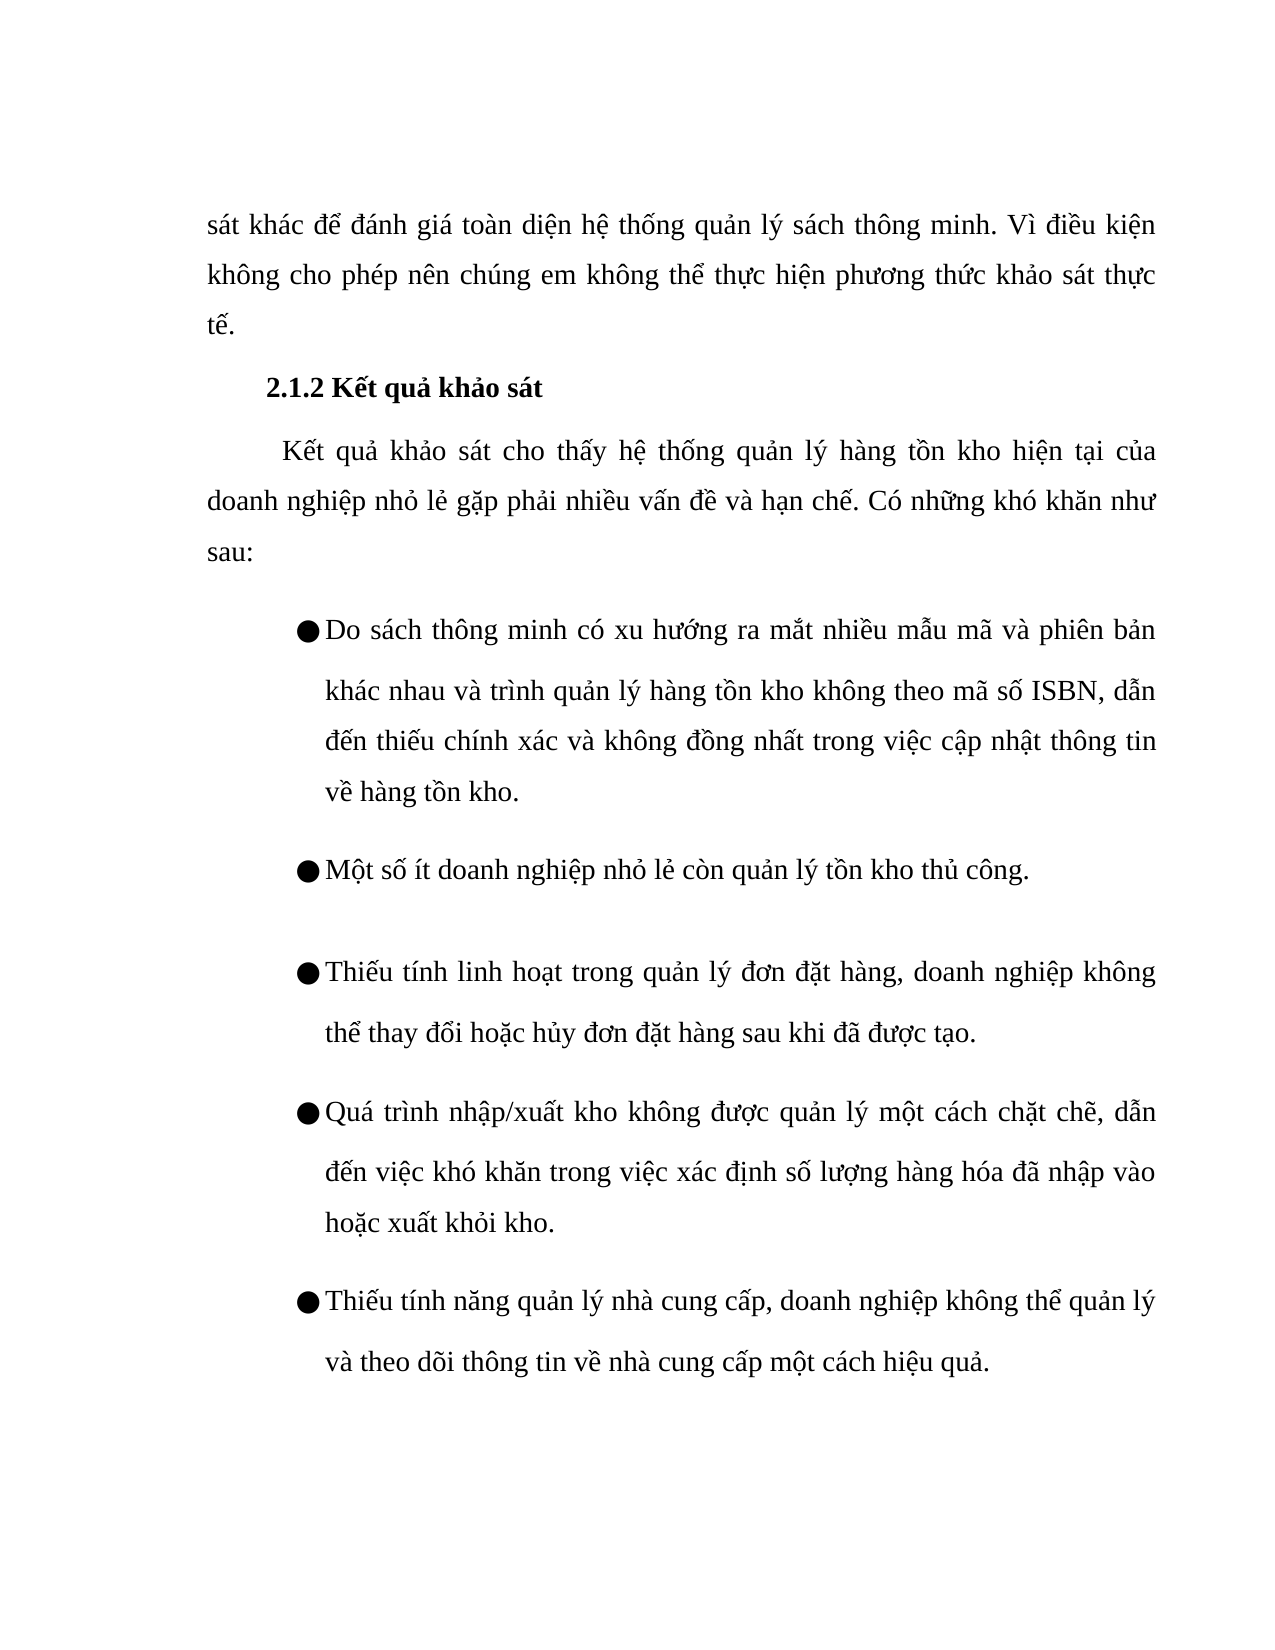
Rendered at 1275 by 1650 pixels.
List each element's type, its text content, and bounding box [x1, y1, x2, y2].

list Thiếu tính linh hoạt trong quản lý đơn đặt hàng, doanh nghiệp không thể thay đổi hoặc hủy đơn đặt hàng sau khi đã được tạo. [295, 939, 1157, 1049]
list Thiếu tính năng quản lý nhà cung cấp, doanh nghiệp không thể quản lý và theo dõi thông tin về nhà cung cấp một cách hiệu quả. [295, 1268, 1157, 1378]
list Một số ít doanh nghiệp nhỏ lẻ còn quản lý tồn kho thủ công. [295, 836, 1157, 896]
text Kết quả khảo sát cho thấy hệ thống quản lý hàng tồn kho hiện tại của doanh nghiệp nhỏ lẻ gặp phải nhiều vấn đề và hạn chế. Có những khó khăn như sau: [207, 433, 1157, 567]
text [207, 207, 1157, 341]
subtitle 2.1.2 Kết quả khảo sát [266, 370, 1157, 404]
list Quá trình nhập/xuất kho không được quản lý một cách chặt chẽ, dẫn đến việc khó khăn trong việc xác định số lượng hàng hóa đã nhập vào hoặc xuất khỏi kho. [295, 1078, 1157, 1238]
list Do sách thông minh có xu hướng ra mắt nhiều mẫu mã và phiên bản khác nhau và trình quản lý hàng tồn kho không theo mã số ISBN, dẫn đến thiếu chính xác và không đồng nhất trong việc cập nhật thông tin về hàng tồn kho. [295, 596, 1157, 807]
